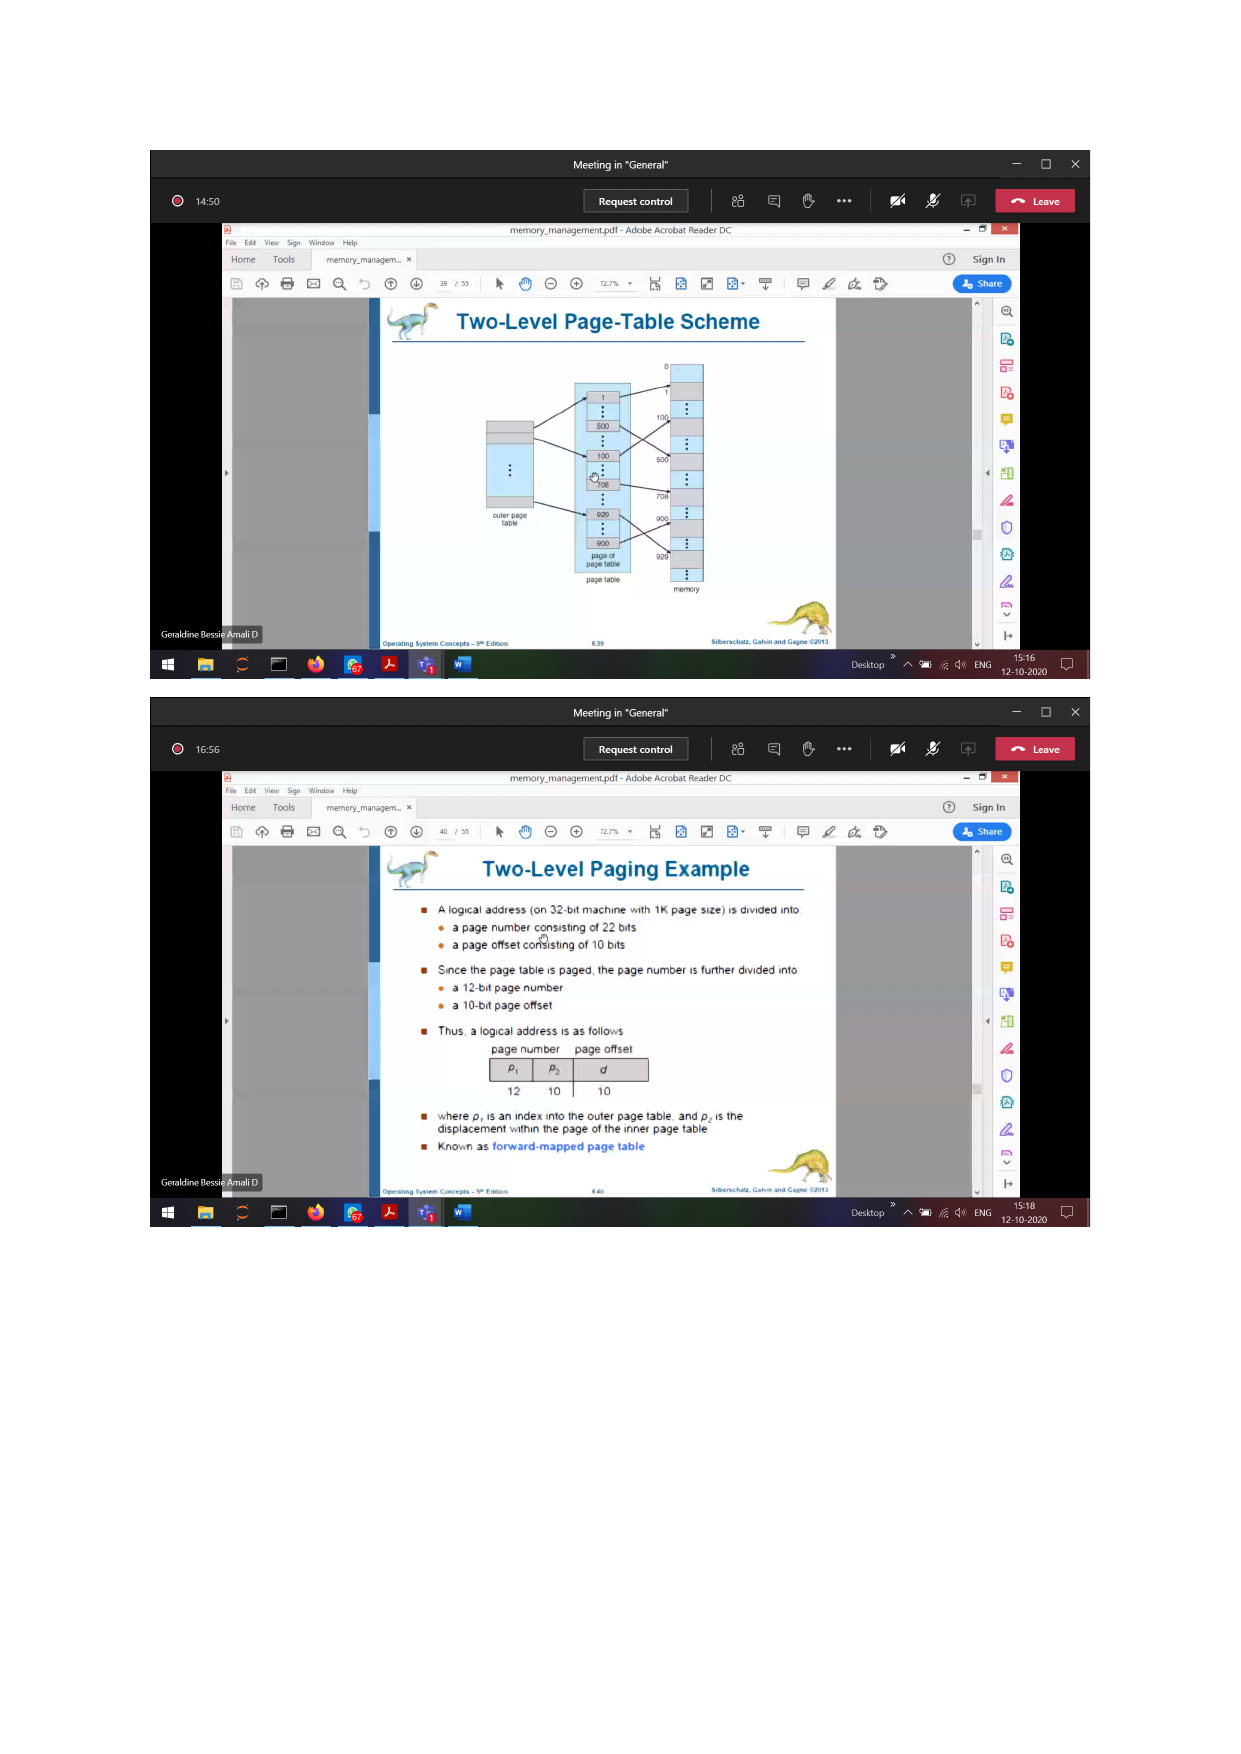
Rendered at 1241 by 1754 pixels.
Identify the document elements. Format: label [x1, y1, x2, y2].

picture [150, 697, 1091, 1227]
picture [150, 150, 1091, 679]
